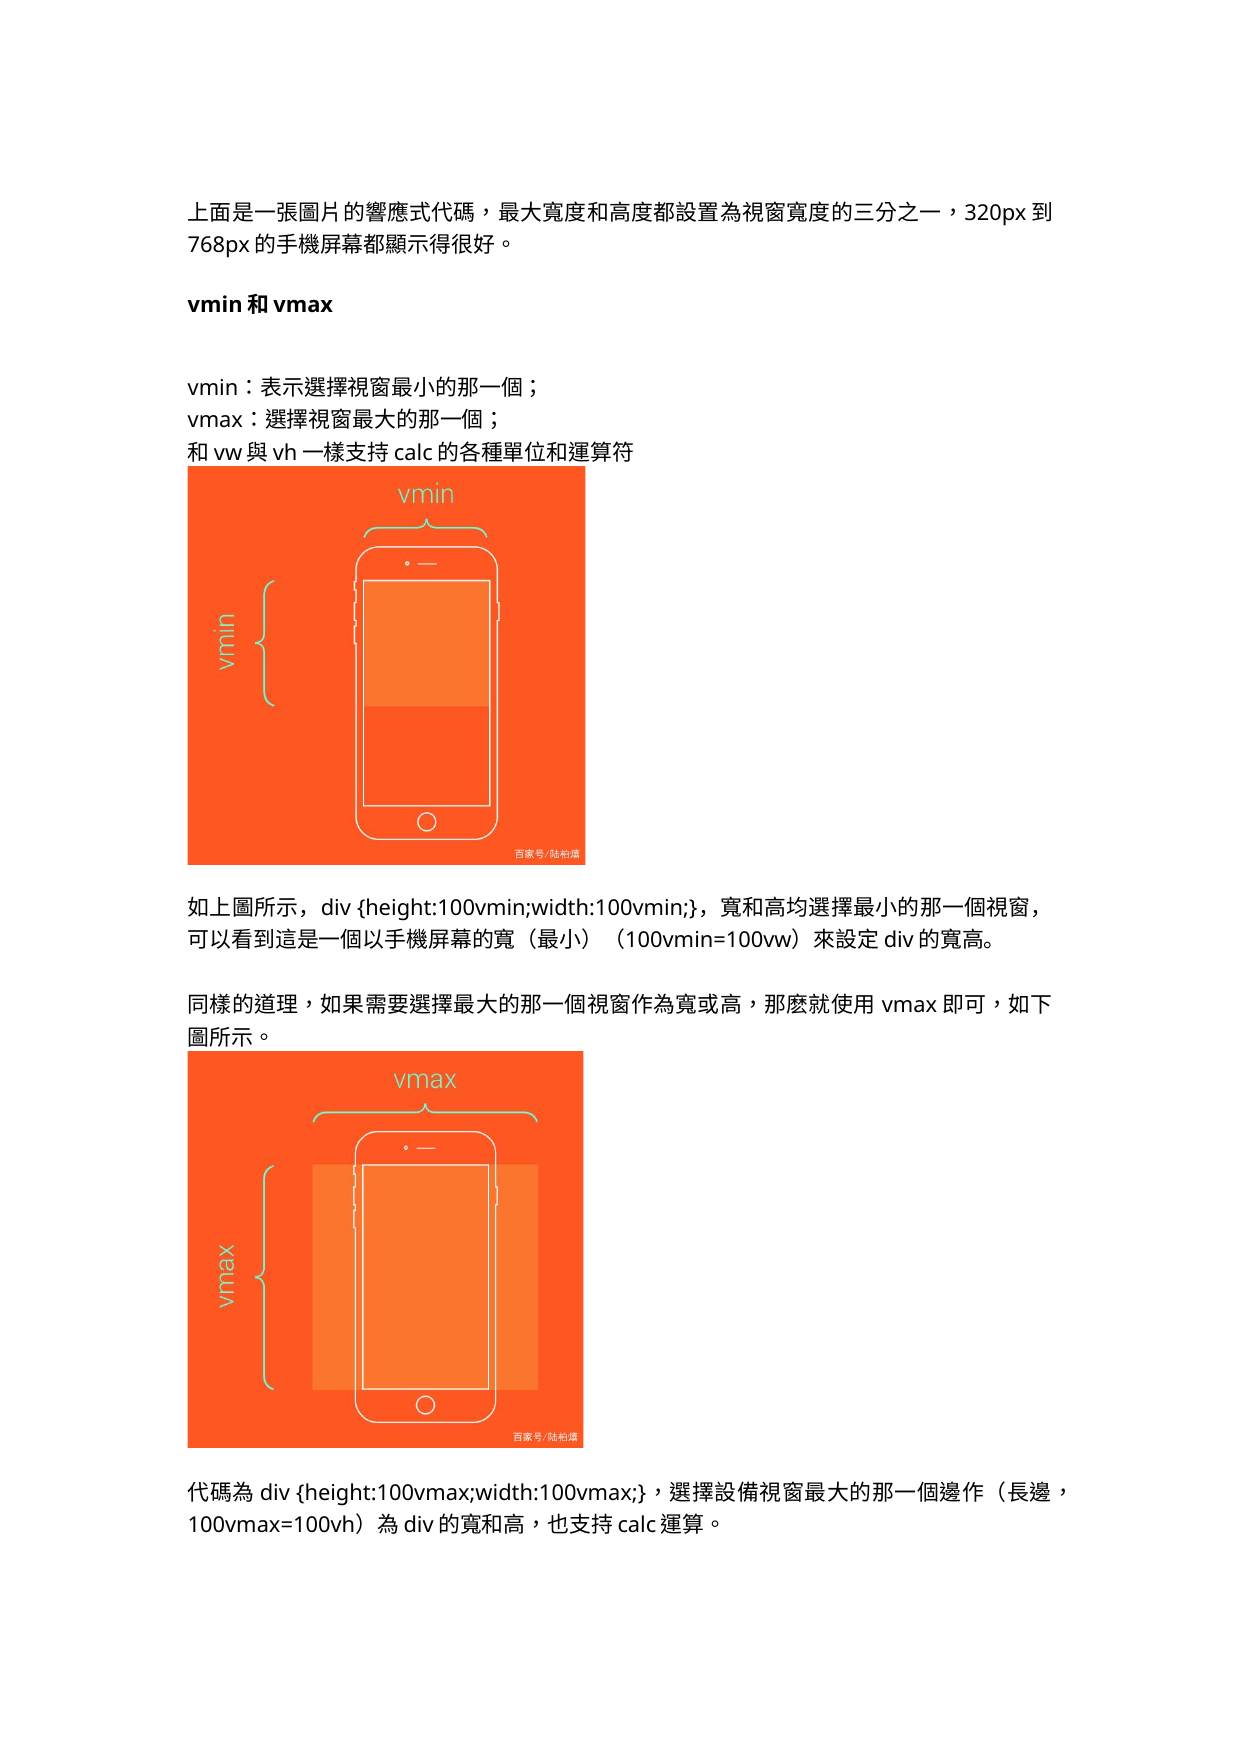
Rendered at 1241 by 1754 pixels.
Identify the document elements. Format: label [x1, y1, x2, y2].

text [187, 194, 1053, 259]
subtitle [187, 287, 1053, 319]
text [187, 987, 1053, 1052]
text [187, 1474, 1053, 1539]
picture [187, 466, 586, 865]
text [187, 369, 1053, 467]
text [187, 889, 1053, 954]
picture [187, 1051, 584, 1448]
